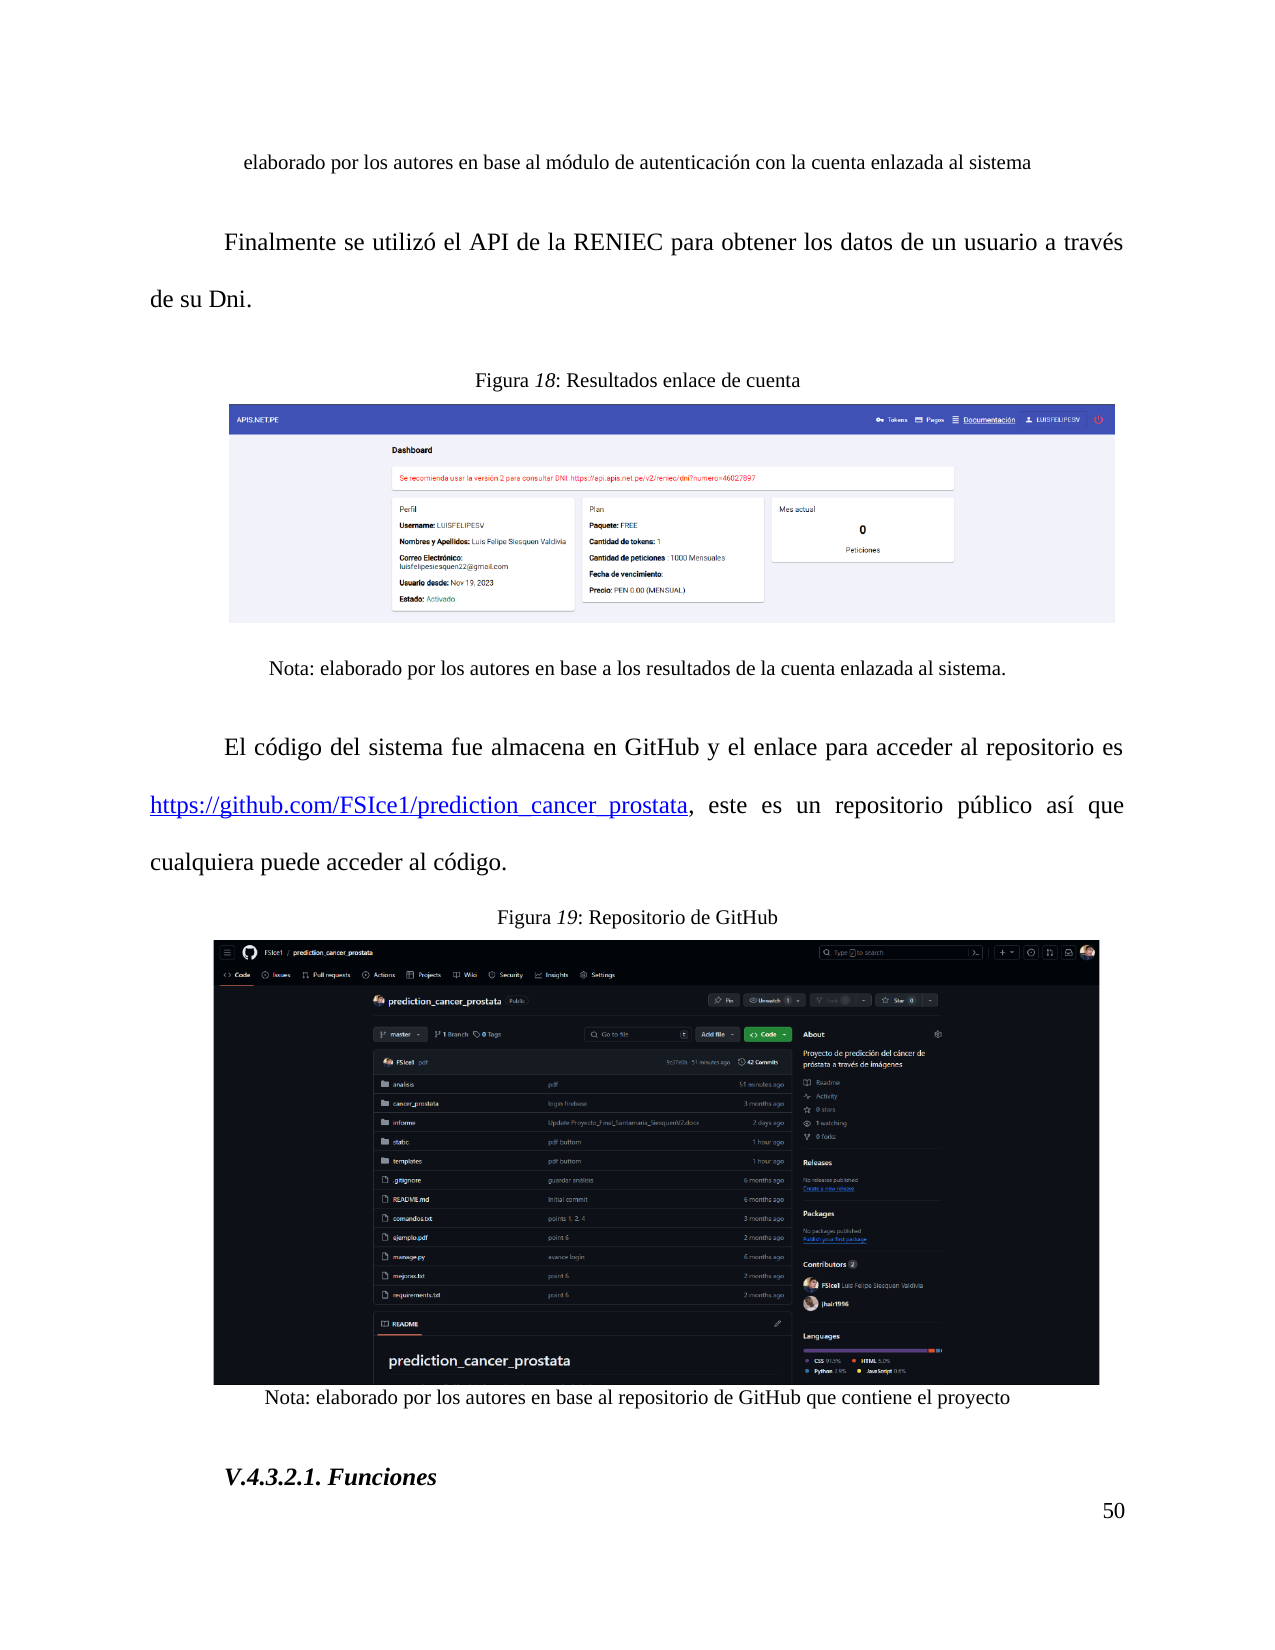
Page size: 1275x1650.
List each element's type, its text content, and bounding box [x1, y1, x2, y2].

text Figura 18: Resultados enlace de cuenta [150, 368, 1125, 392]
picture [213, 940, 1100, 1385]
text El código del sistema fue almacena en GitHub y el enlace para acceder al repositorio es https://github.com/FSIce1/prediction_cancer_prostata, este es un repositorio público así que cualquiera puede acceder al código. [150, 732, 1125, 876]
text Nota: elaborado por los autores en base a los resultados de la cuenta enlazada al sistema. [150, 656, 1125, 680]
text Finalmente se utilizó el API de la RENIEC para obtener los datos de un usuario a través de su Dni. [150, 227, 1125, 313]
text Figura 19: Repositorio de GitHub [150, 905, 1125, 929]
text Nota: elaborado por los autores en base al módulo de autenticación con la cuenta enlazada al sistema [150, 150, 1125, 174]
subtitle Funciones [224, 1462, 1018, 1491]
picture [229, 404, 1115, 623]
